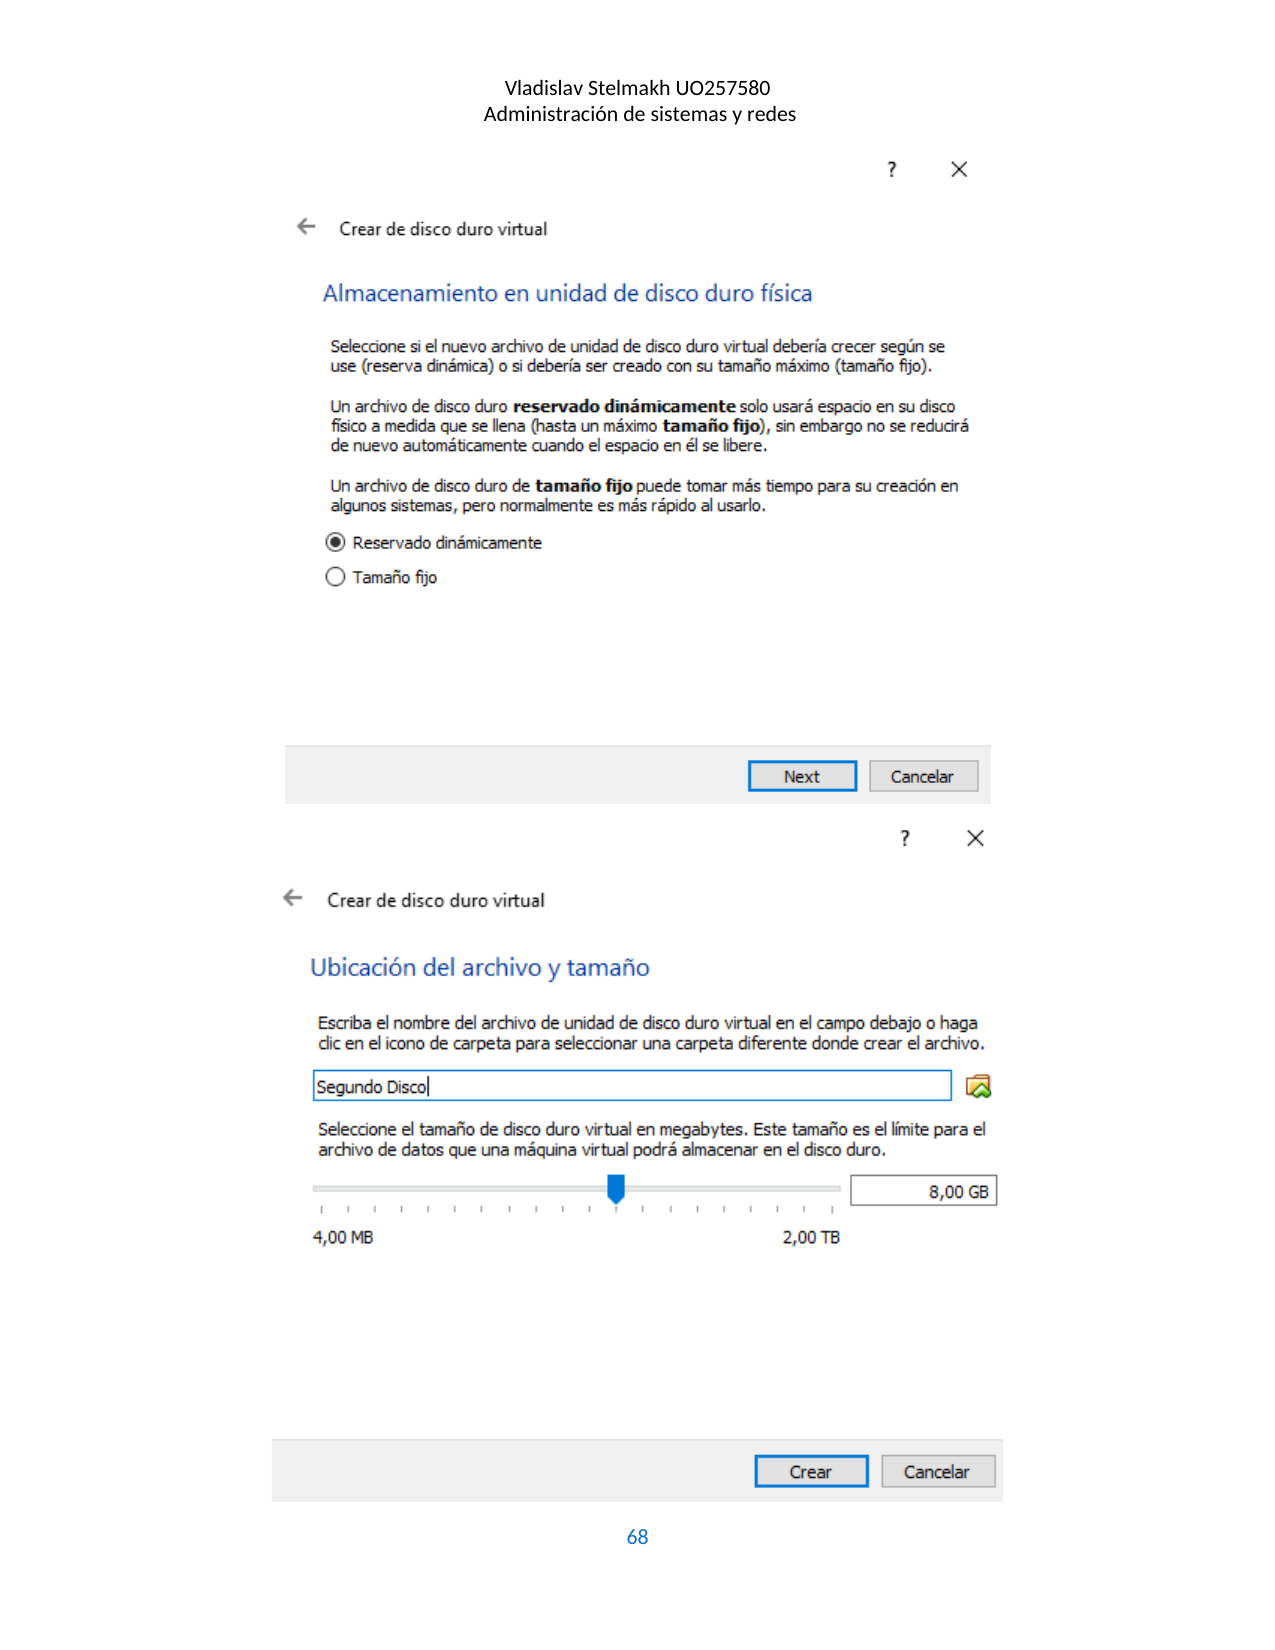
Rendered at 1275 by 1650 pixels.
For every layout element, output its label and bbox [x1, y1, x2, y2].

picture [284, 153, 991, 804]
picture [271, 818, 1004, 1502]
